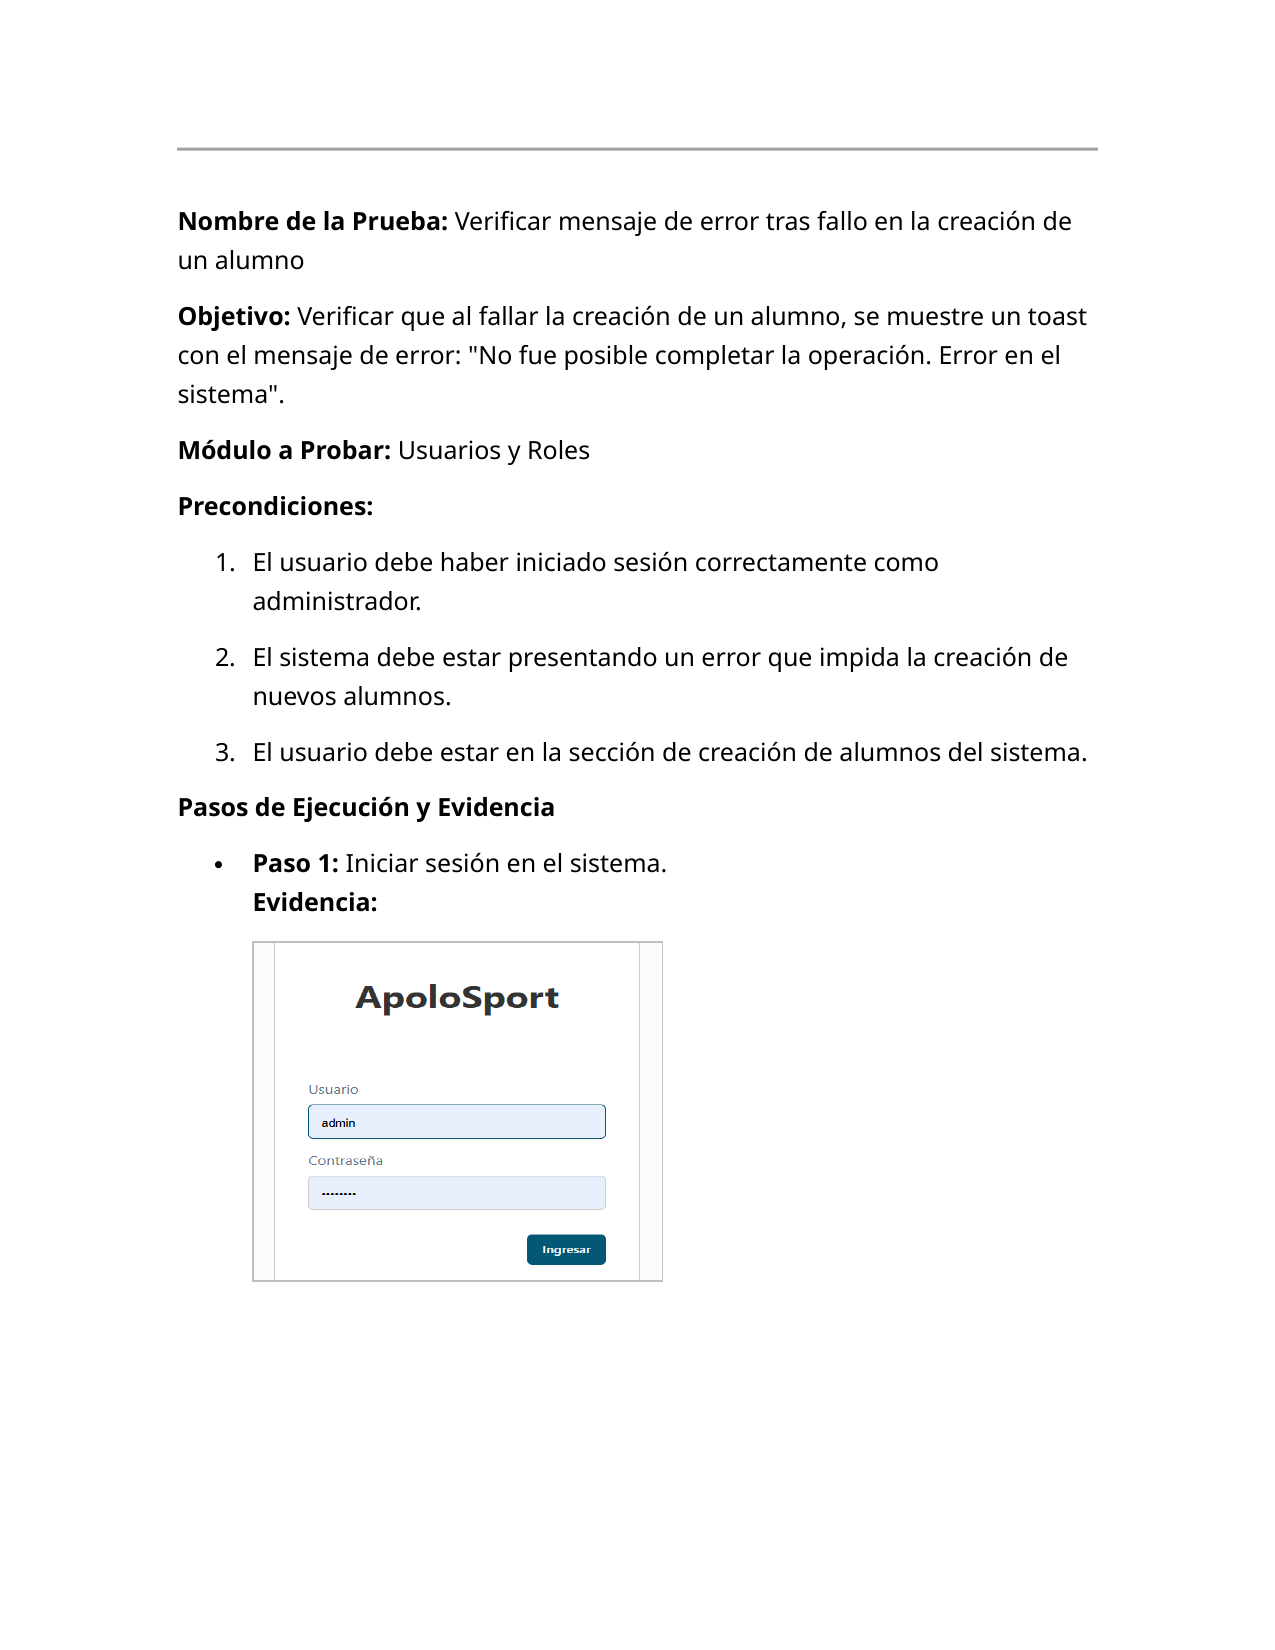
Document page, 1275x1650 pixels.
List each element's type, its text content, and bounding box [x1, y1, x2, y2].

list El usuario debe haber iniciado sesión correctamente como administrador. [215, 544, 1098, 617]
text Precondiciones: [177, 488, 1098, 522]
picture [254, 943, 662, 1280]
text Pasos de Ejecución y Evidencia [177, 790, 1098, 824]
list El usuario debe estar en la sección de creación de alumnos del sistema. [215, 734, 1098, 768]
text Nombre de la Prueba: Verificar mensaje de error tras fallo en la creación de un alumno [177, 203, 1098, 277]
text Módulo a Probar: Usuarios y Roles [177, 433, 1098, 467]
list Paso 1: Iniciar sesión en el sistema. Evidencia: [215, 846, 1098, 919]
list El sistema debe estar presentando un error que impida la creación de nuevos alumnos. [215, 639, 1098, 712]
text Objetivo: Verificar que al fallar la creación de un alumno, se muestre un toast con el mensaje de error: "No fue posible completar la operación. Error en el sistema". [177, 298, 1098, 411]
